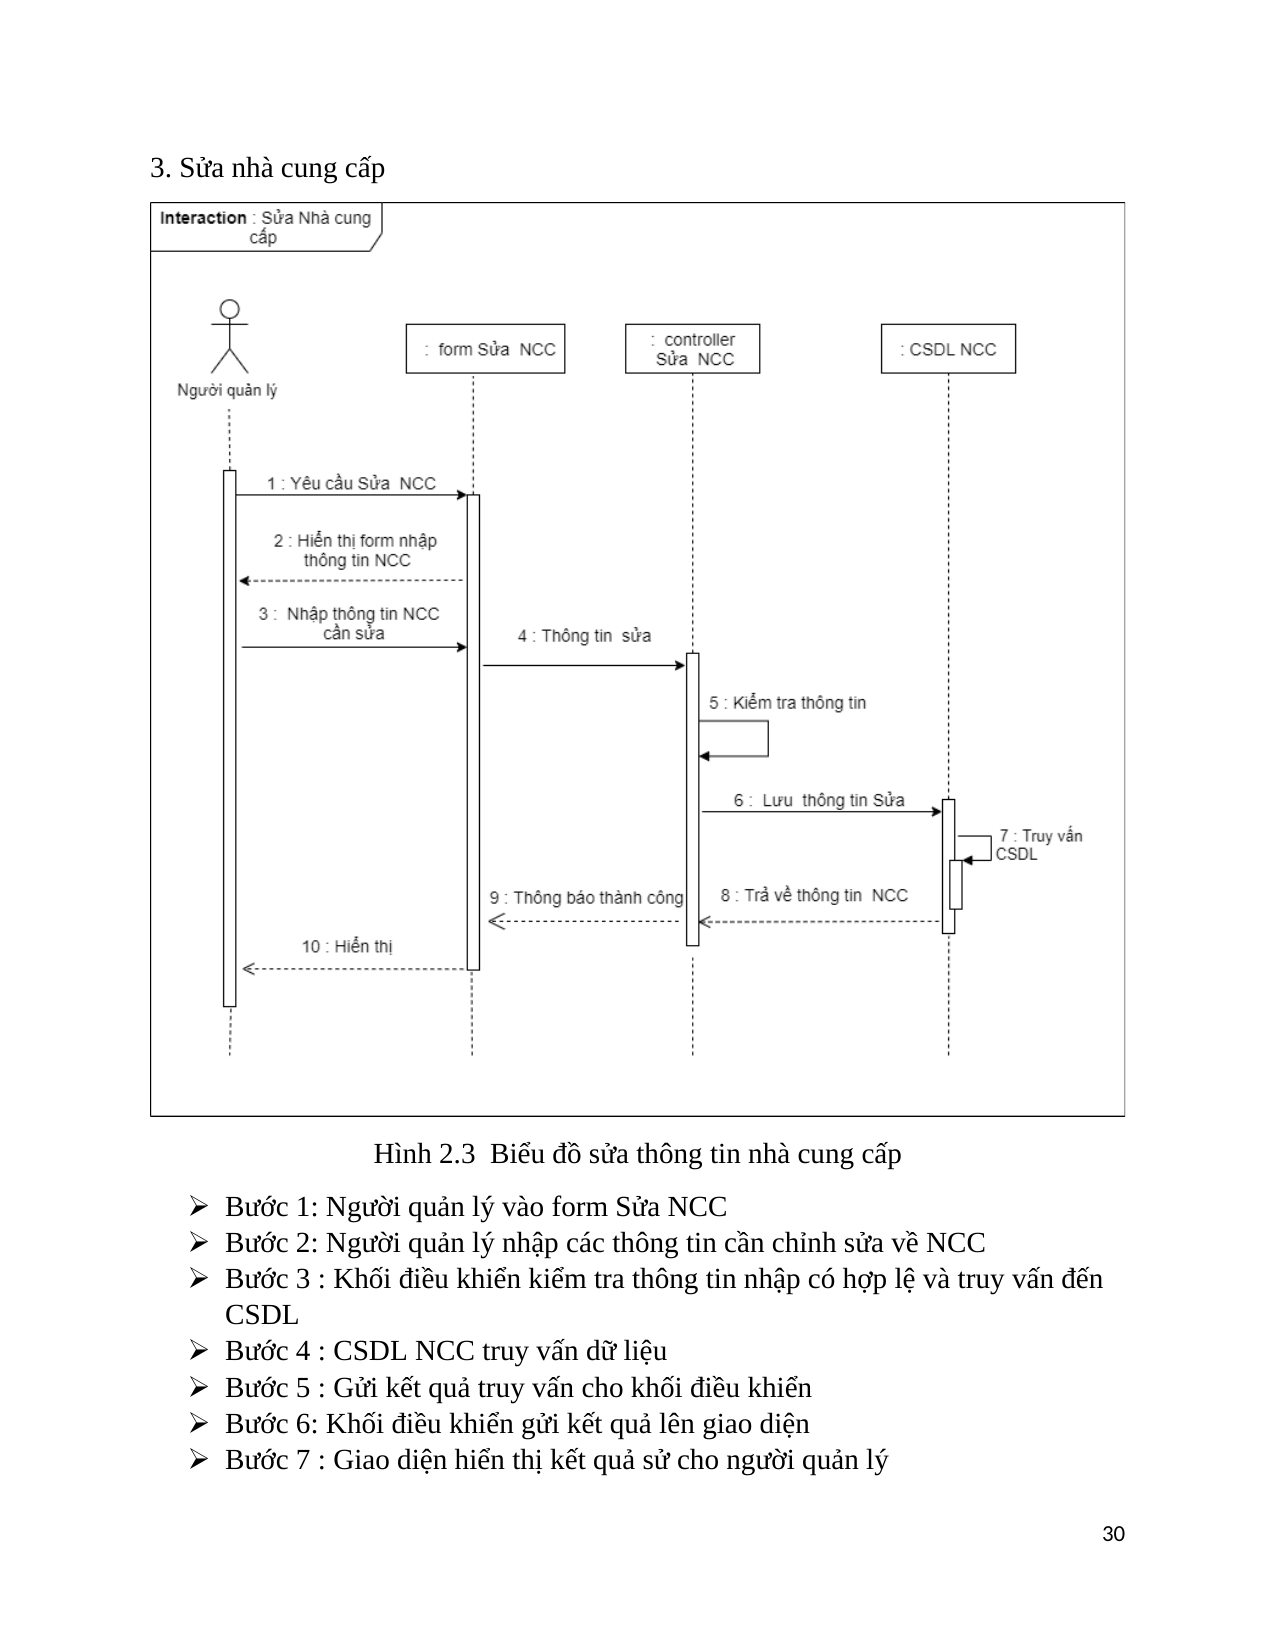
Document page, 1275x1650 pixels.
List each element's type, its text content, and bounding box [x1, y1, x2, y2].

list Bước 1: Người quản lý vào form Sửa NCC [187, 1189, 1125, 1222]
list Bước 5 : Gửi kết quả truy vấn cho khối điều khiển [187, 1370, 1125, 1403]
list Bước 6: Khối điều khiển gửi kết quả lên giao diện [187, 1406, 1125, 1440]
list Bước 3 : Khối điều khiển kiểm tra thông tin nhập có hợp lệ và truy vấn đến CSDL [187, 1261, 1125, 1331]
list Bước 2: Người quản lý nhập các thông tin cần chỉnh sửa về NCC [187, 1225, 1125, 1258]
list Bước 7 : Giao diện hiển thị kết quả sử cho người quản lý [187, 1442, 1125, 1476]
text 3. Sửa nhà cung cấp [150, 150, 1125, 183]
picture [150, 202, 1125, 1117]
list Bước 4 : CSDL NCC truy vấn dữ liệu [187, 1333, 1125, 1367]
text Hình 2.3 Biểu đồ sửa thông tin nhà cung cấp [150, 1136, 1125, 1169]
